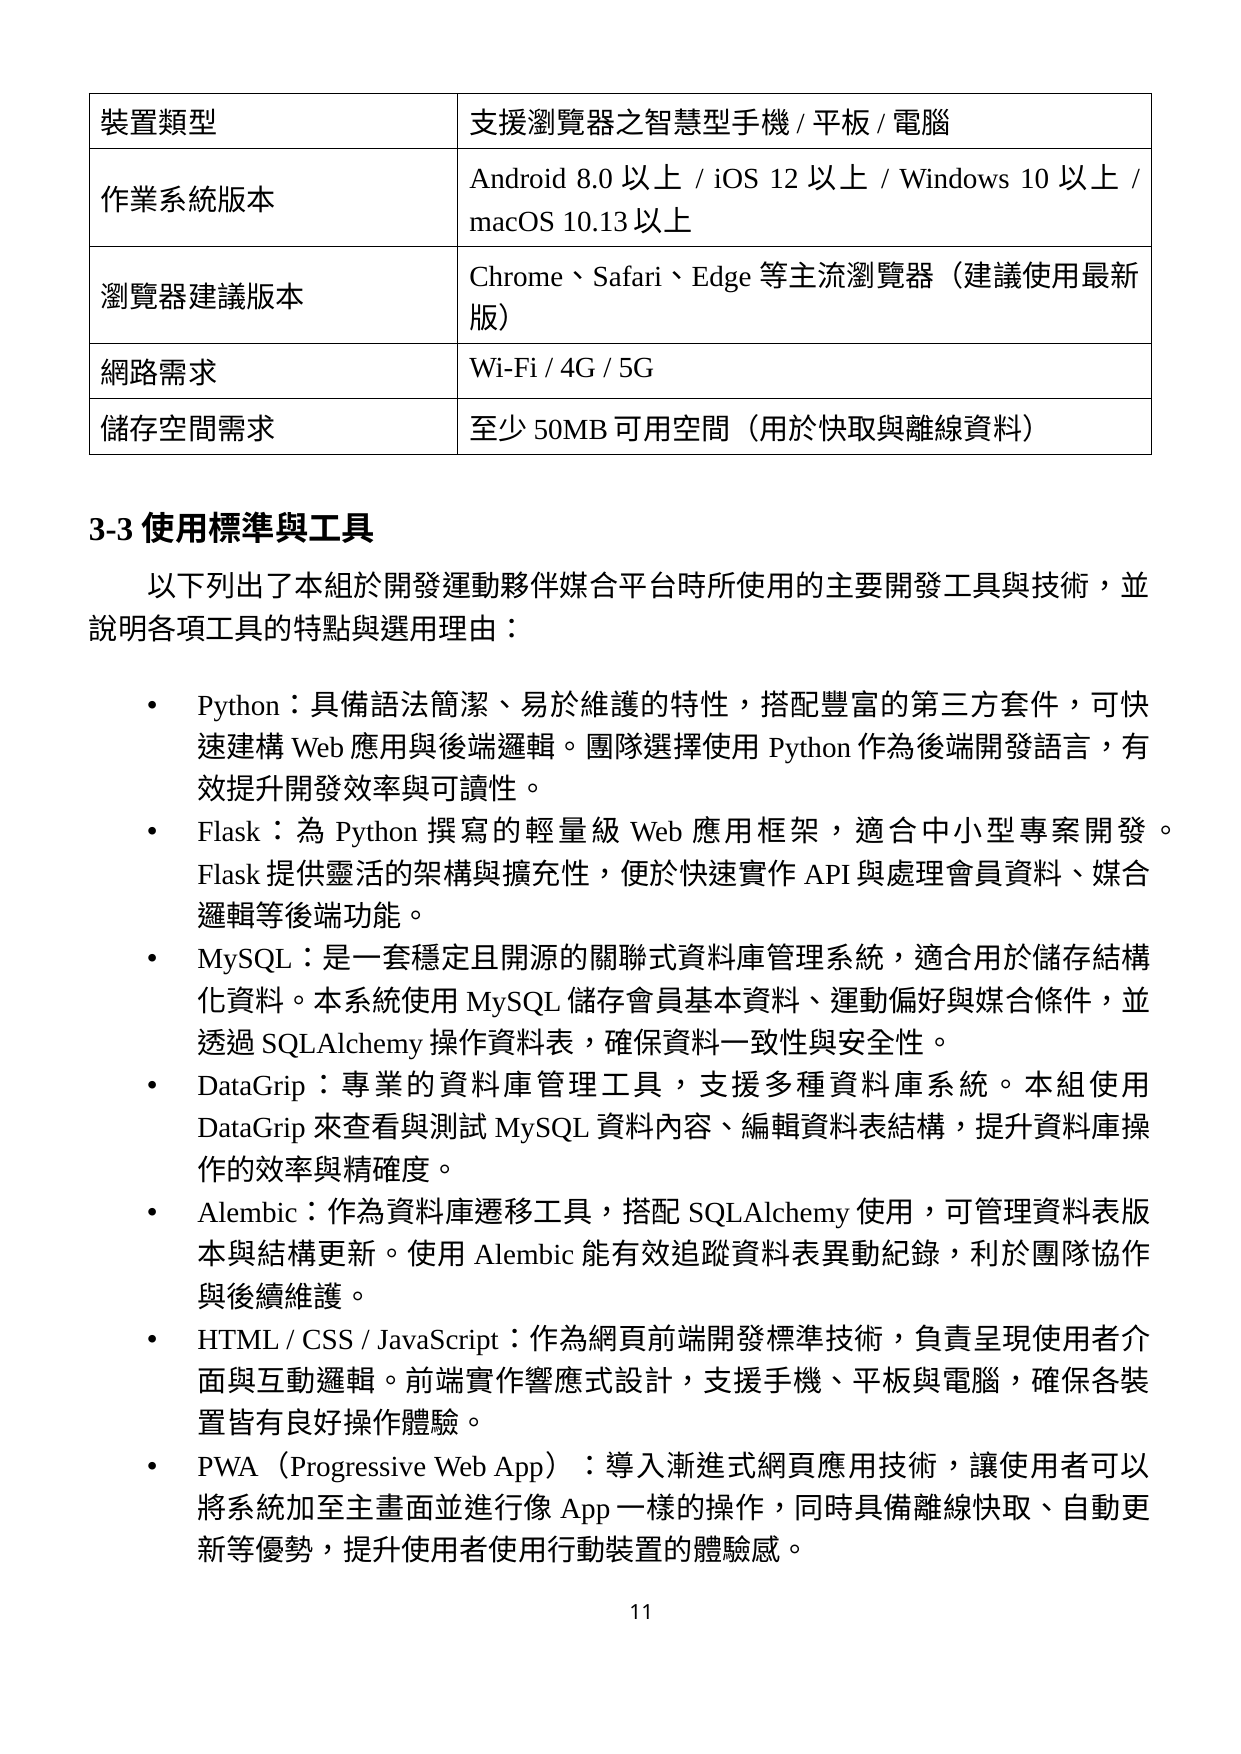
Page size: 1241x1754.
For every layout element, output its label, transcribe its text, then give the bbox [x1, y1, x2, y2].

table_cell Android 8.0以上 / iOS 12以上 / Windows 10以上 / macOS 10.13以上 [458, 149, 1151, 246]
table_cell 支援瀏覽器之智慧型手機 / 平板 / 電腦 [458, 94, 1151, 148]
table_cell 作業系統版本 [90, 149, 457, 246]
table_cell Wi-Fi / 4G / 5G [458, 344, 1151, 398]
list Flask：為Python撰寫的輕量級Web應用框架，適合中小型專案開發。Flask提供靈活的架構與擴充性，便於快速實作API與處理會員資料、媒合邏輯等後端功能。 [147, 808, 1152, 935]
list PWA（Progressive Web App）：導入漸進式網頁應用技術，讓使用者可以將系統加至主畫面並進行像App一樣的操作，同時具備離線快取、自動更新等優勢，提升使用者使用行動裝置的體驗感。 [147, 1442, 1152, 1569]
table_cell 網路需求 [90, 344, 457, 398]
table_cell 至少50MB可用空間（用於快取與離線資料） [458, 399, 1151, 453]
list HTML / CSS / JavaScript：作為網頁前端開發標準技術，負責呈現使用者介面與互動邏輯。前端實作響應式設計，支援手機、平板與電腦，確保各裝置皆有良好操作體驗。 [147, 1316, 1152, 1442]
list Alembic：作為資料庫遷移工具，搭配SQLAlchemy使用，可管理資料表版本與結構更新。使用Alembic能有效追蹤資料表異動紀錄，利於團隊協作與後續維護。 [147, 1189, 1152, 1316]
list MySQL：是一套穩定且開源的關聯式資料庫管理系統，適合用於儲存結構化資料。本系統使用MySQL儲存會員基本資料、運動偏好與媒合條件，並透過SQLAlchemy操作資料表，確保資料一致性與安全性。 [147, 935, 1152, 1062]
table_cell Chrome、Safari、Edge 等主流瀏覽器（建議使用最新版） [458, 247, 1151, 343]
text 3-3 使用標準與工具 [89, 488, 1152, 563]
text 以下列出了本組於開發運動夥伴媒合平台時所使用的主要開發工具與技術，並說明各項工具的特點與選用理由： [89, 563, 1152, 648]
list DataGrip：專業的資料庫管理工具，支援多種資料庫系統。本組使用DataGrip 來查看與測試MySQL資料內容、編輯資料表結構，提升資料庫操作的效率與精確度。 [147, 1062, 1152, 1189]
table_cell 瀏覽器建議版本 [90, 247, 457, 343]
table_cell 儲存空間需求 [90, 399, 457, 453]
table_cell 裝置類型 [90, 94, 457, 148]
list Python：具備語法簡潔、易於維護的特性，搭配豐富的第三方套件，可快速建構Web應用與後端邏輯。團隊選擇使用Python作為後端開發語言，有效提升開發效率與可讀性。 [147, 681, 1152, 808]
